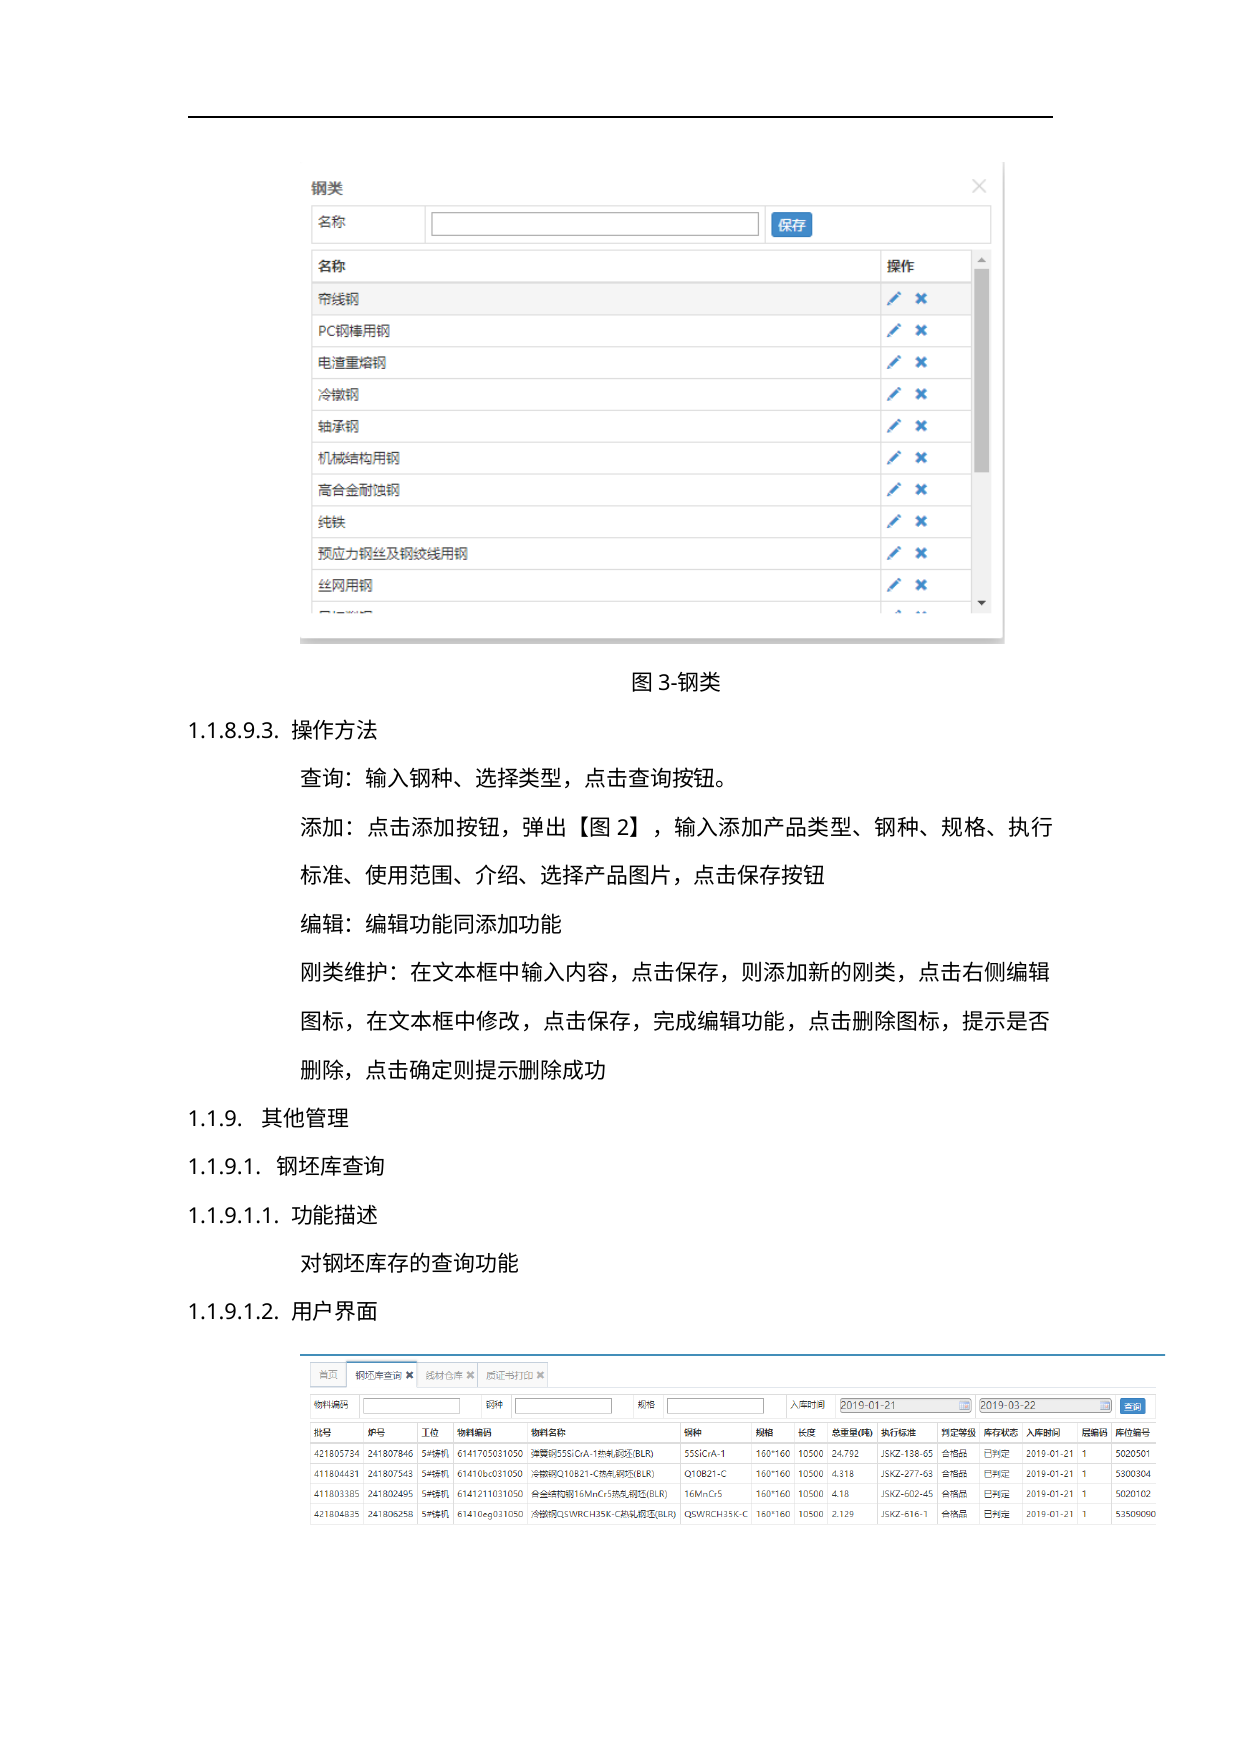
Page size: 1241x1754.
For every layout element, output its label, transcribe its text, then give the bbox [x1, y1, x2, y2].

list 刚类维护：在文本框中输入内容，点击保存，则添加新的刚类，点击右侧编辑图标，在文本框中修改，点击保存，完成编辑功能，点击删除图标，提示是否删除，点击确定则提示删除成功 [300, 955, 1053, 1085]
list 对钢坯库存的查询功能 [300, 1246, 1053, 1278]
list 添加：点击添加按钮，弹出【图2】，输入添加产品类型、钢种、规格、执行标准、使用范围、介绍、选择产品图片，点击保存按钮 [300, 809, 1053, 891]
picture [300, 1354, 1166, 1558]
list 用户界面 [187, 1294, 1053, 1326]
list 钢坯库查询 [187, 1149, 1053, 1181]
list 查询：输入钢种、选择类型，点击查询按钮。 [300, 761, 1053, 793]
list 功能描述 [187, 1197, 1053, 1230]
picture [300, 162, 1005, 644]
list 操作方法 [187, 713, 1053, 745]
list 编辑：编辑功能同添加功能 [300, 906, 1053, 939]
list 其他管理 [187, 1101, 1053, 1133]
list 图3-钢类 [300, 664, 1053, 697]
